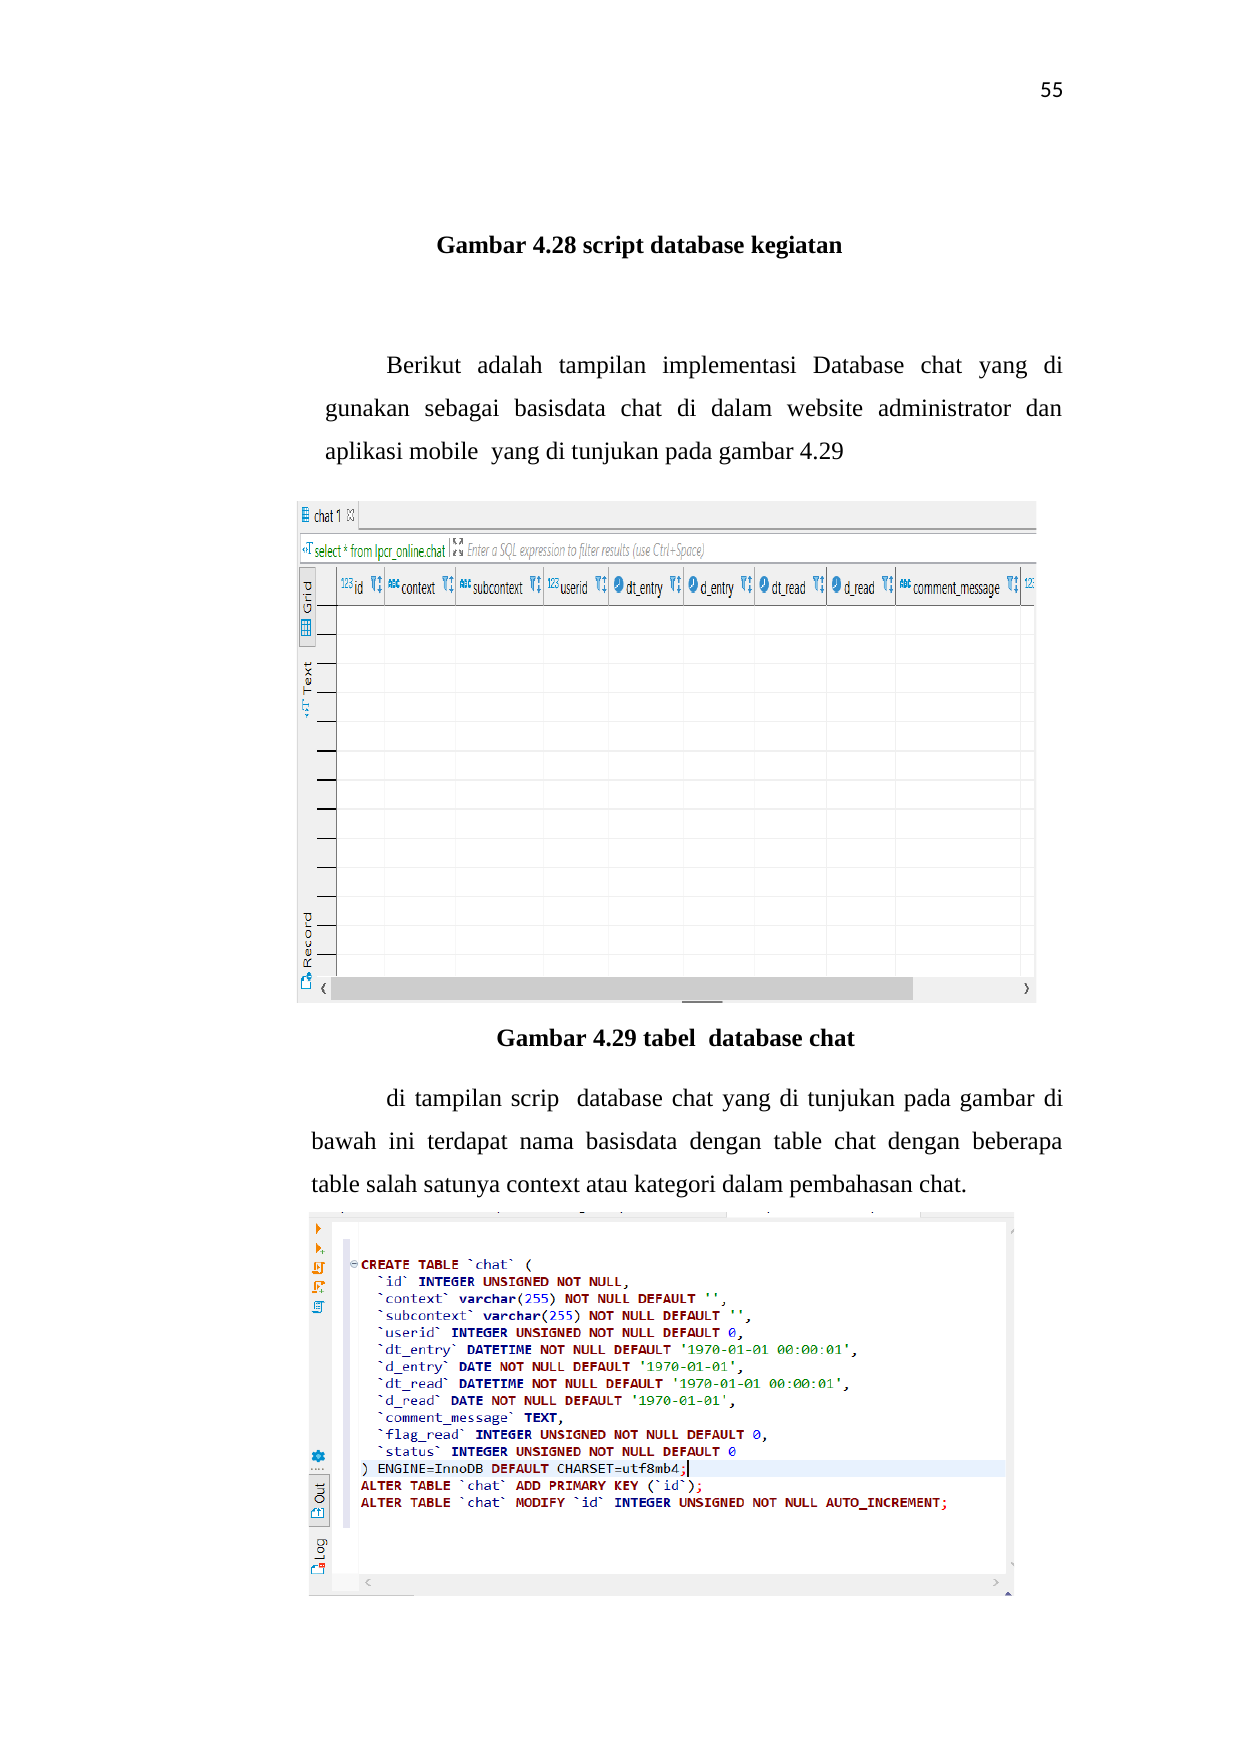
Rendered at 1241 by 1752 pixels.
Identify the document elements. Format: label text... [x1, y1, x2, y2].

text di tampilan scrip database chat yang di tunjukan pada gambar di bawah ini terdapat nama basisdata dengan table chat dengan beberapa table salah satunya context atau kategori dalam pembahasan chat. [311, 1083, 1063, 1198]
picture [296, 501, 1037, 1003]
picture [308, 1212, 1015, 1596]
text Berikut adalah tampilan implementasi Database chat yang di gunakan sebagai basisdata chat di dalam website administrator dan aplikasi mobile yang di tunjukan pada gambar 4.29 [325, 350, 1063, 465]
